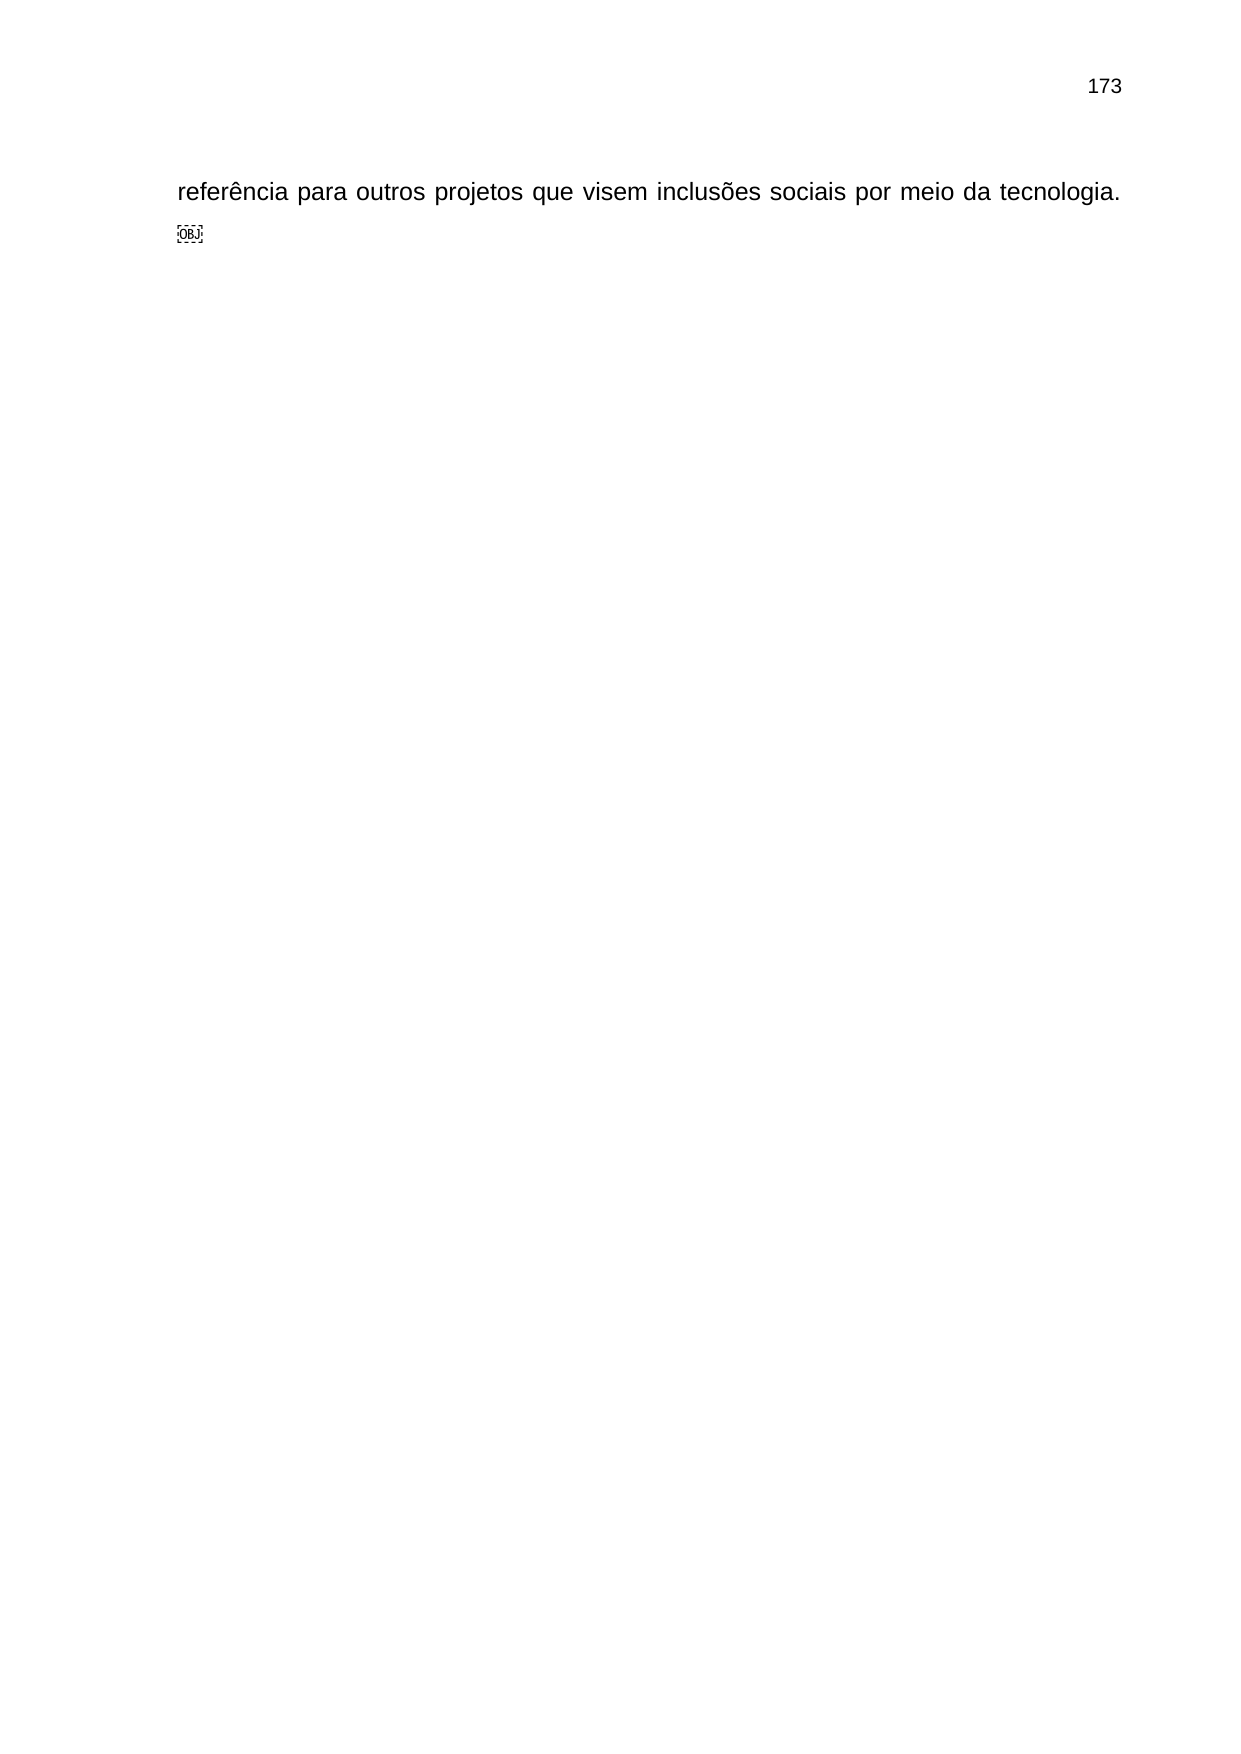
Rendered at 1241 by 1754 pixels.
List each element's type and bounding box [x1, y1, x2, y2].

text [177, 177, 1122, 249]
